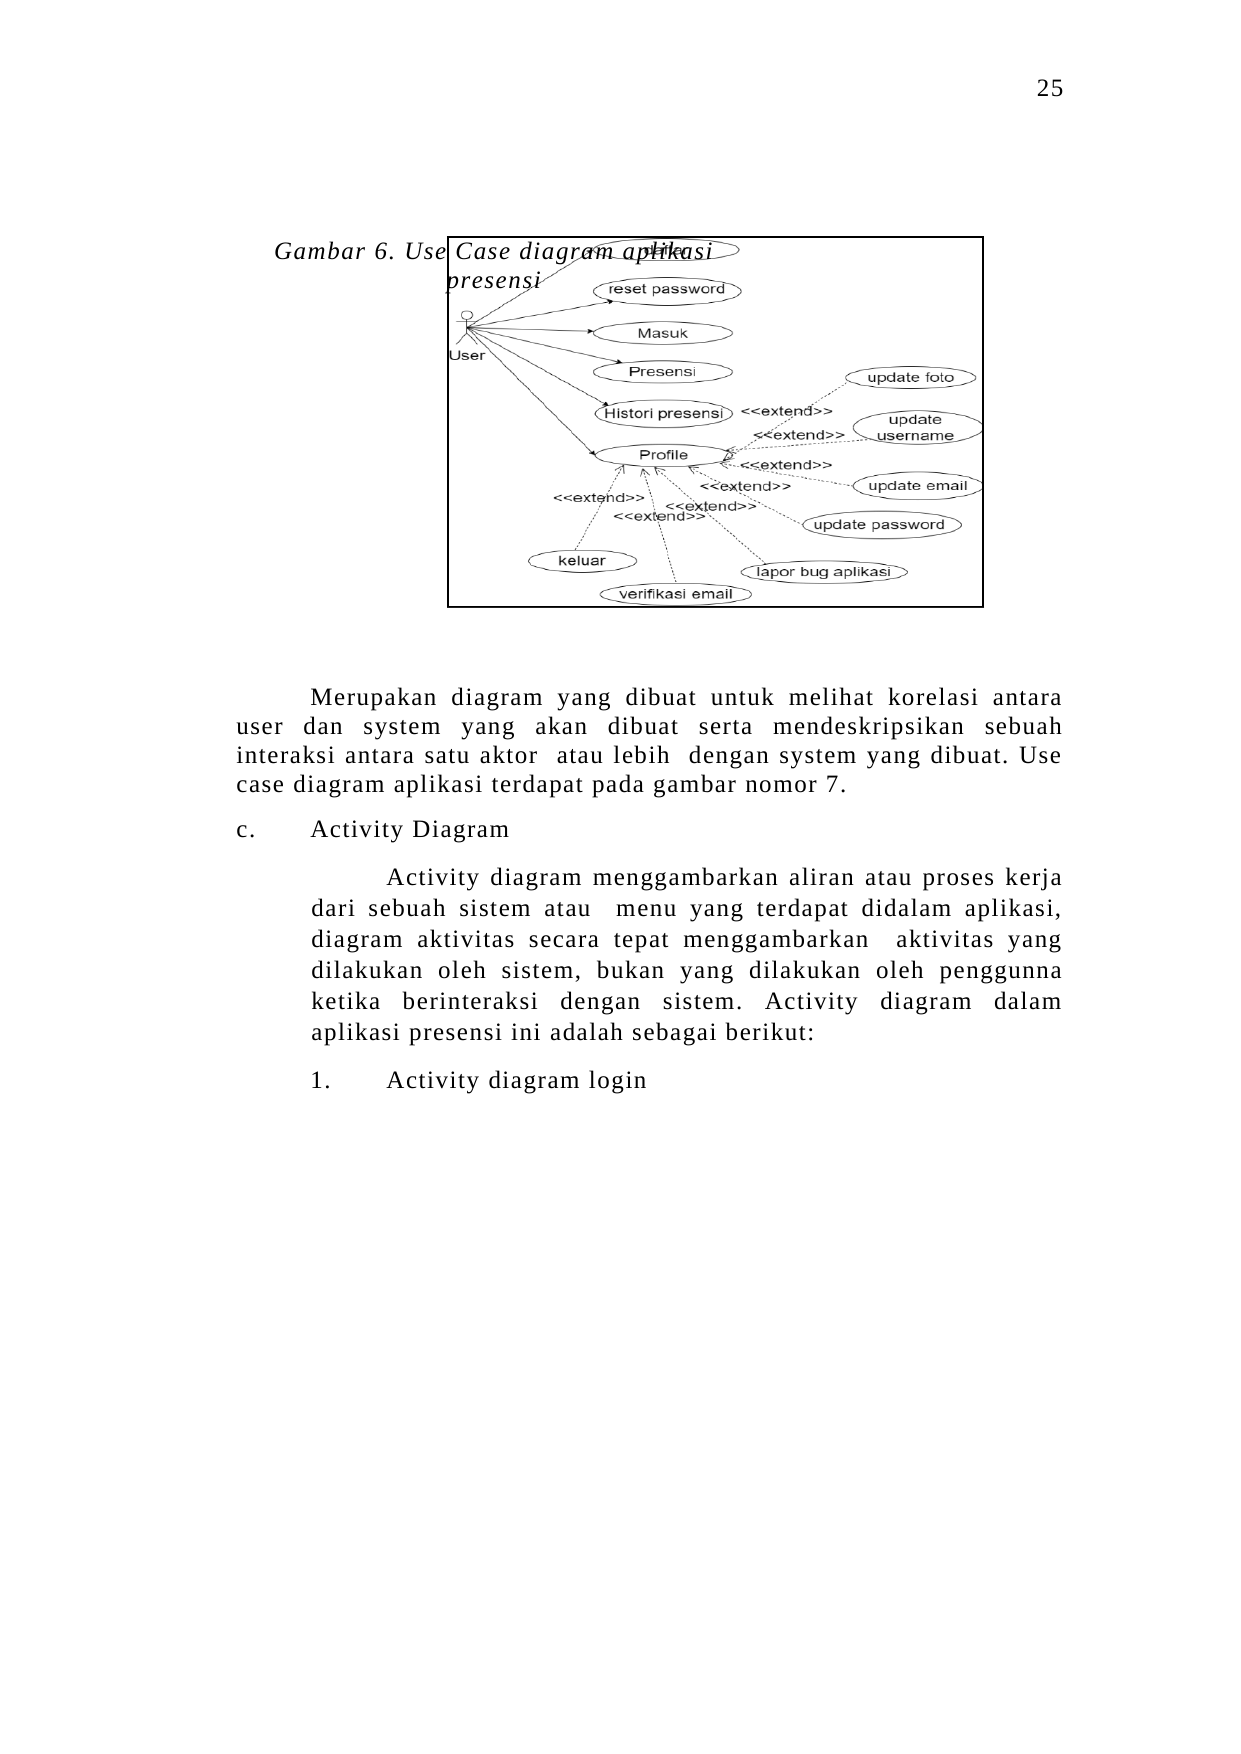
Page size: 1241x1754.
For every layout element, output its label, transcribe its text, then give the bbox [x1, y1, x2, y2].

subtitle Activity diagram login [236, 1065, 1063, 1093]
subtitle Activity diagram menggambarkan aliran atau proses kerja dari sebuah sistem atau menu yang terdapat didalam aplikasi, diagram aktivitas secara tepat menggambarkan aktivitas yang dilakukan oleh sistem, bukan yang dilakukan oleh penggunna ketika berinteraksi dengan sistem. Activity diagram dalam aplikasi presensi ini adalah sebagai berikut: [296, 862, 1063, 1046]
subtitle Activity Diagram [236, 814, 1063, 843]
subtitle Merupakan diagram yang dibuat untuk melihat korelasi antara user dan system yang akan dibuat serta mendeskripsikan sebuah interaksi antara satu aktor atau lebih dengan system yang dibuat. Use case diagram aplikasi terdapat pada gambar nomor 7. [236, 682, 1063, 797]
picture [449, 238, 982, 606]
